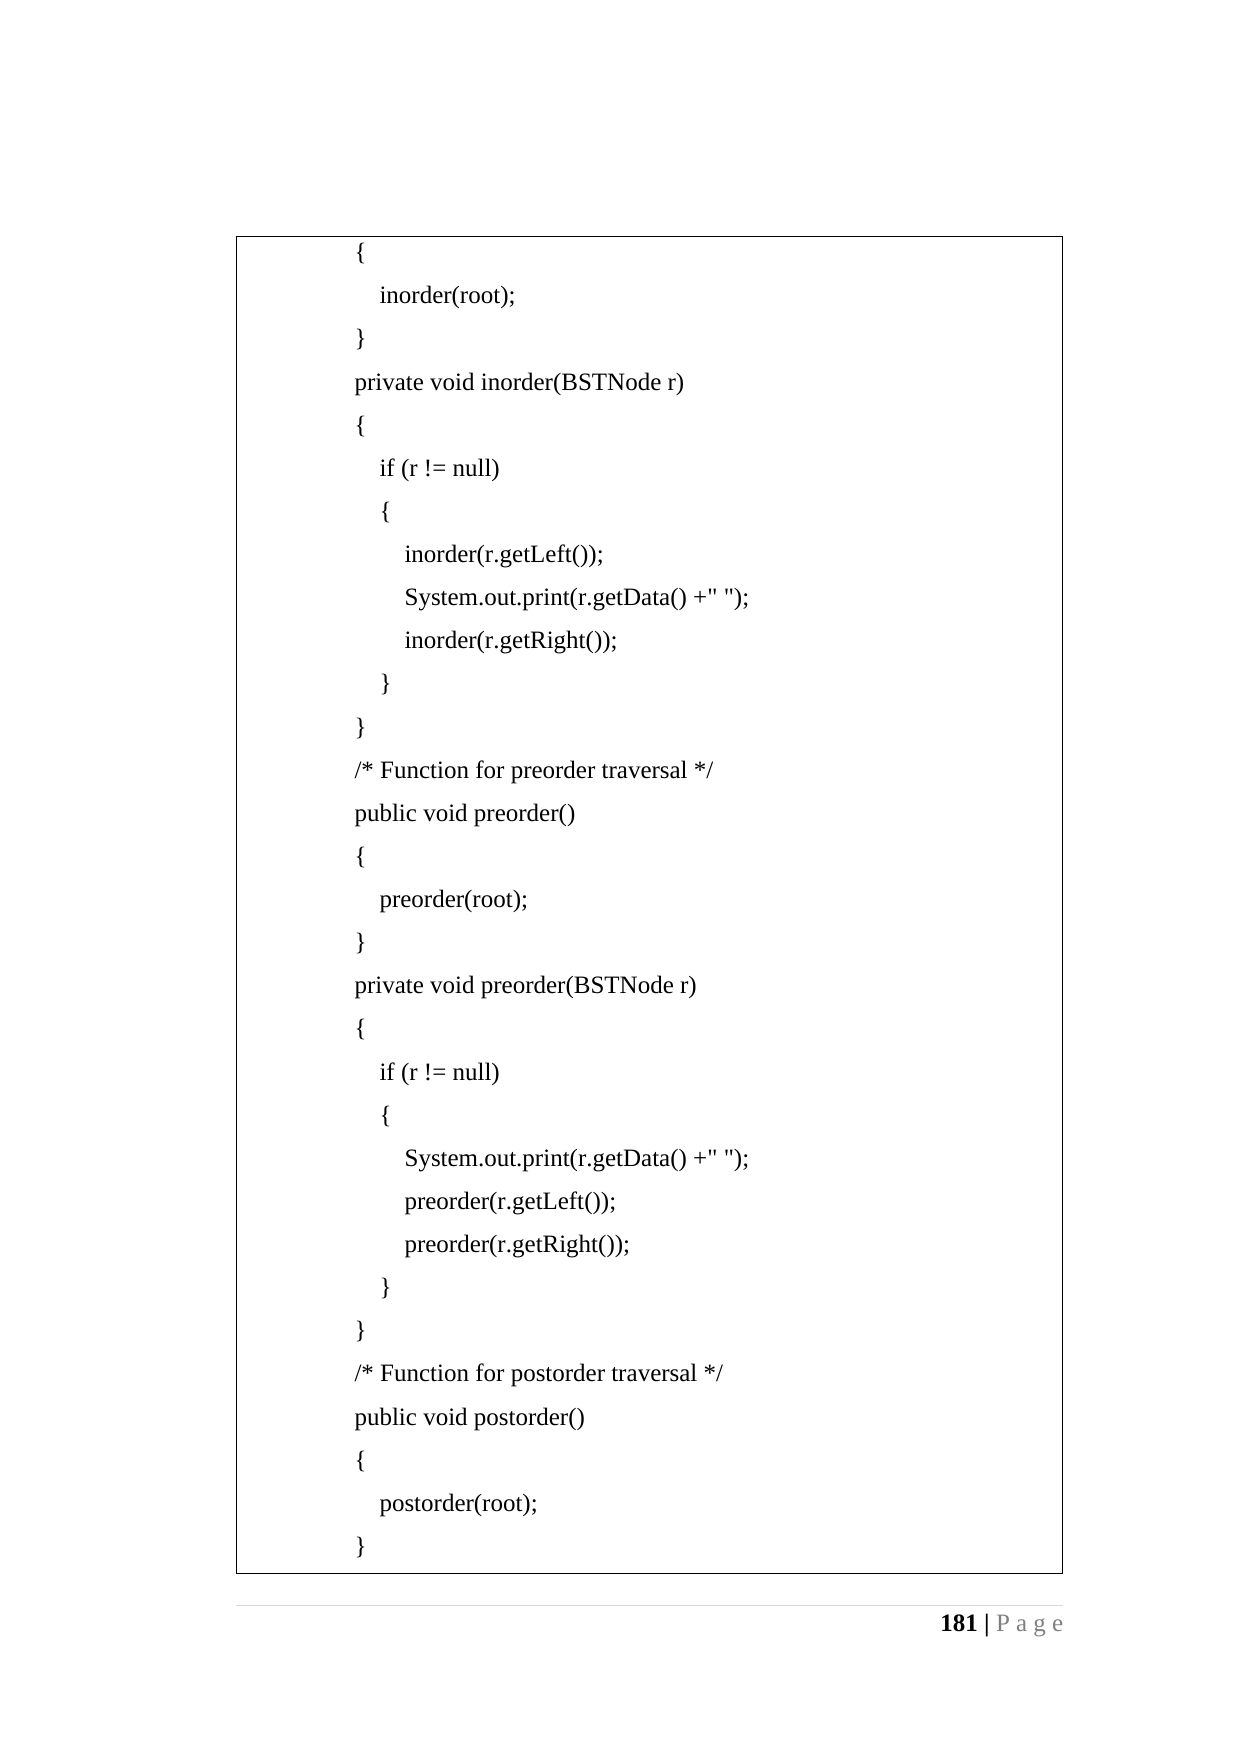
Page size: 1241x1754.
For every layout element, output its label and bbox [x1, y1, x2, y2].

table_header [237, 237, 1062, 1573]
